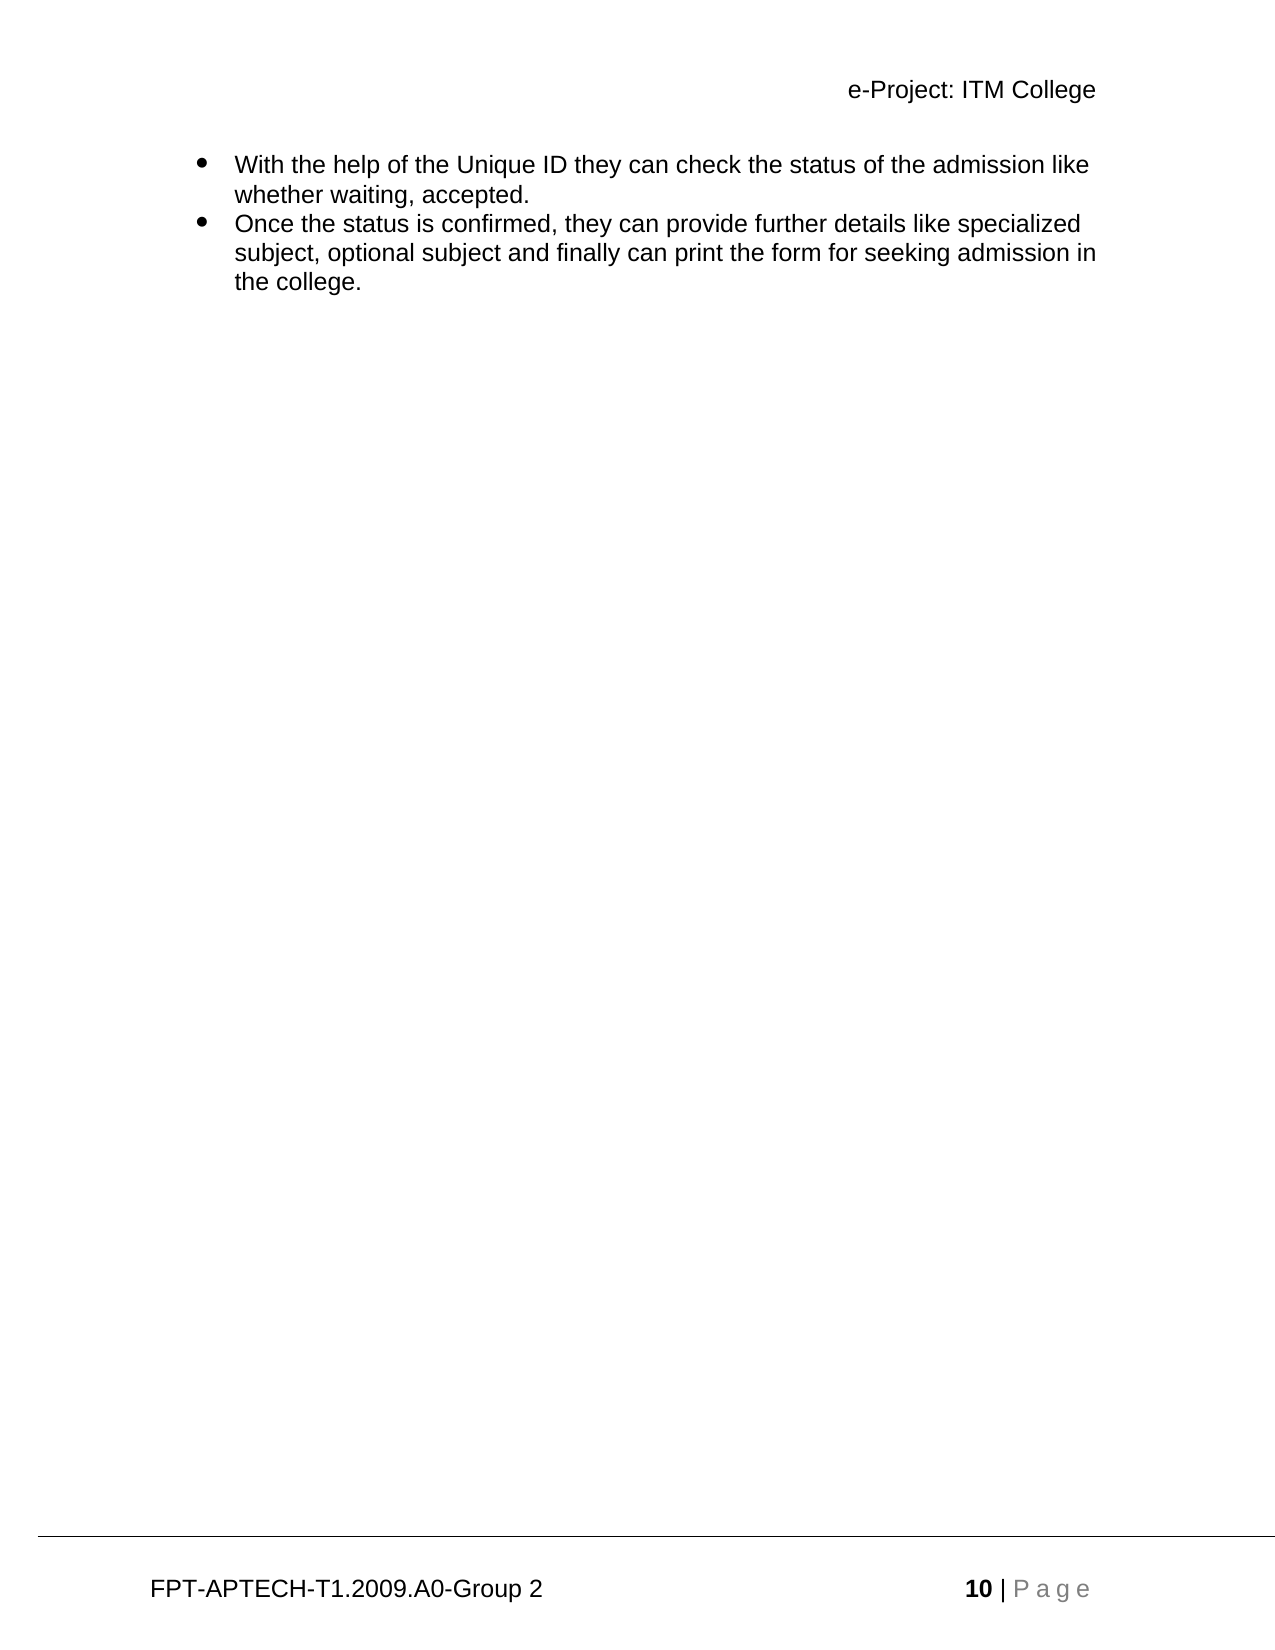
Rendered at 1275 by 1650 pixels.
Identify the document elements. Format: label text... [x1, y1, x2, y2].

list Once the status is confirmed, they can provide further details like specialized subject, optional subject and finally can print the form for seeking admission in the college. [197, 208, 1125, 296]
list With the help of the Unique ID they can check the status of the admission like whether waiting, accepted. [197, 150, 1125, 208]
